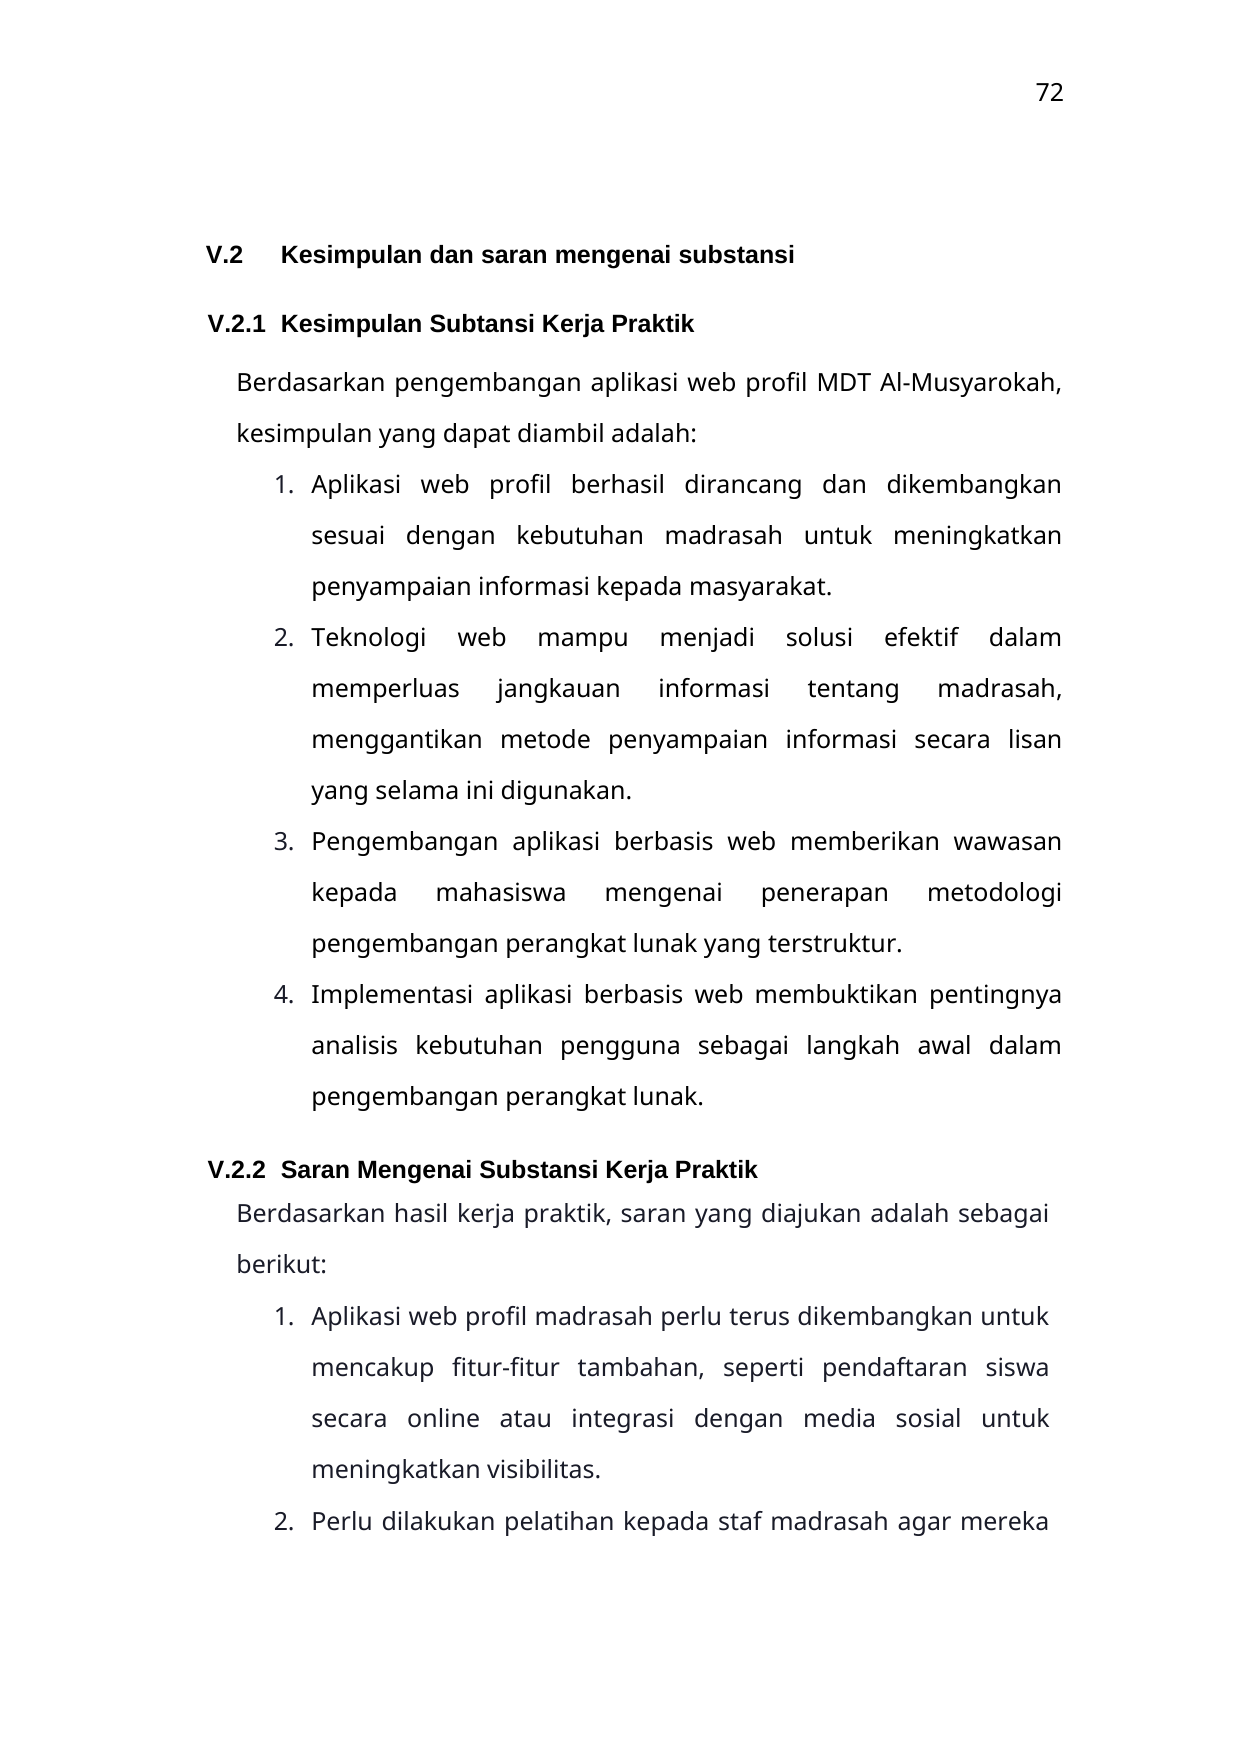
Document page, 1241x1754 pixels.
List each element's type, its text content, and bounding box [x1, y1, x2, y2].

list Implementasi aplikasi berbasis web membuktikan pentingnya analisis kebutuhan pengguna sebagai langkah awal dalam pengembangan perangkat lunak. [274, 977, 1063, 1113]
list Aplikasi web profil berhasil dirancang dan dikembangkan sesuai dengan kebutuhan madrasah untuk meningkatkan penyampaian informasi kepada masyarakat. [274, 466, 1063, 602]
text Berdasarkan pengembangan aplikasi web profil MDT Al-Musyarokah, kesimpulan yang dapat diambil adalah: [236, 364, 1063, 449]
text Berdasarkan hasil kerja praktik, saran yang diajukan adalah sebagai berikut: [236, 1196, 1050, 1281]
list Pengembangan aplikasi berbasis web memberikan wawasan kepada mahasiswa mengenai penerapan metodologi pengembangan perangkat lunak yang terstruktur. [274, 823, 1063, 960]
list Teknologi web mampu menjadi solusi efektif dalam memperluas jangkauan informasi tentang madrasah, menggantikan metode penyampaian informasi secara lisan yang selama ini digunakan. [274, 619, 1063, 807]
subtitle Kesimpulan dan saran mengenai substansi [243, 240, 1063, 269]
list Aplikasi web profil madrasah perlu terus dikembangkan untuk mencakup fitur-fitur tambahan, seperti pendaftaran siswa secara online atau integrasi dengan media sosial untuk meningkatkan visibilitas. [274, 1299, 1050, 1486]
subtitle Kesimpulan Subtansi Kerja Praktik [266, 308, 1063, 337]
subtitle Saran Mengenai Substansi Kerja Praktik [266, 1155, 1063, 1183]
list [274, 1504, 1050, 1538]
